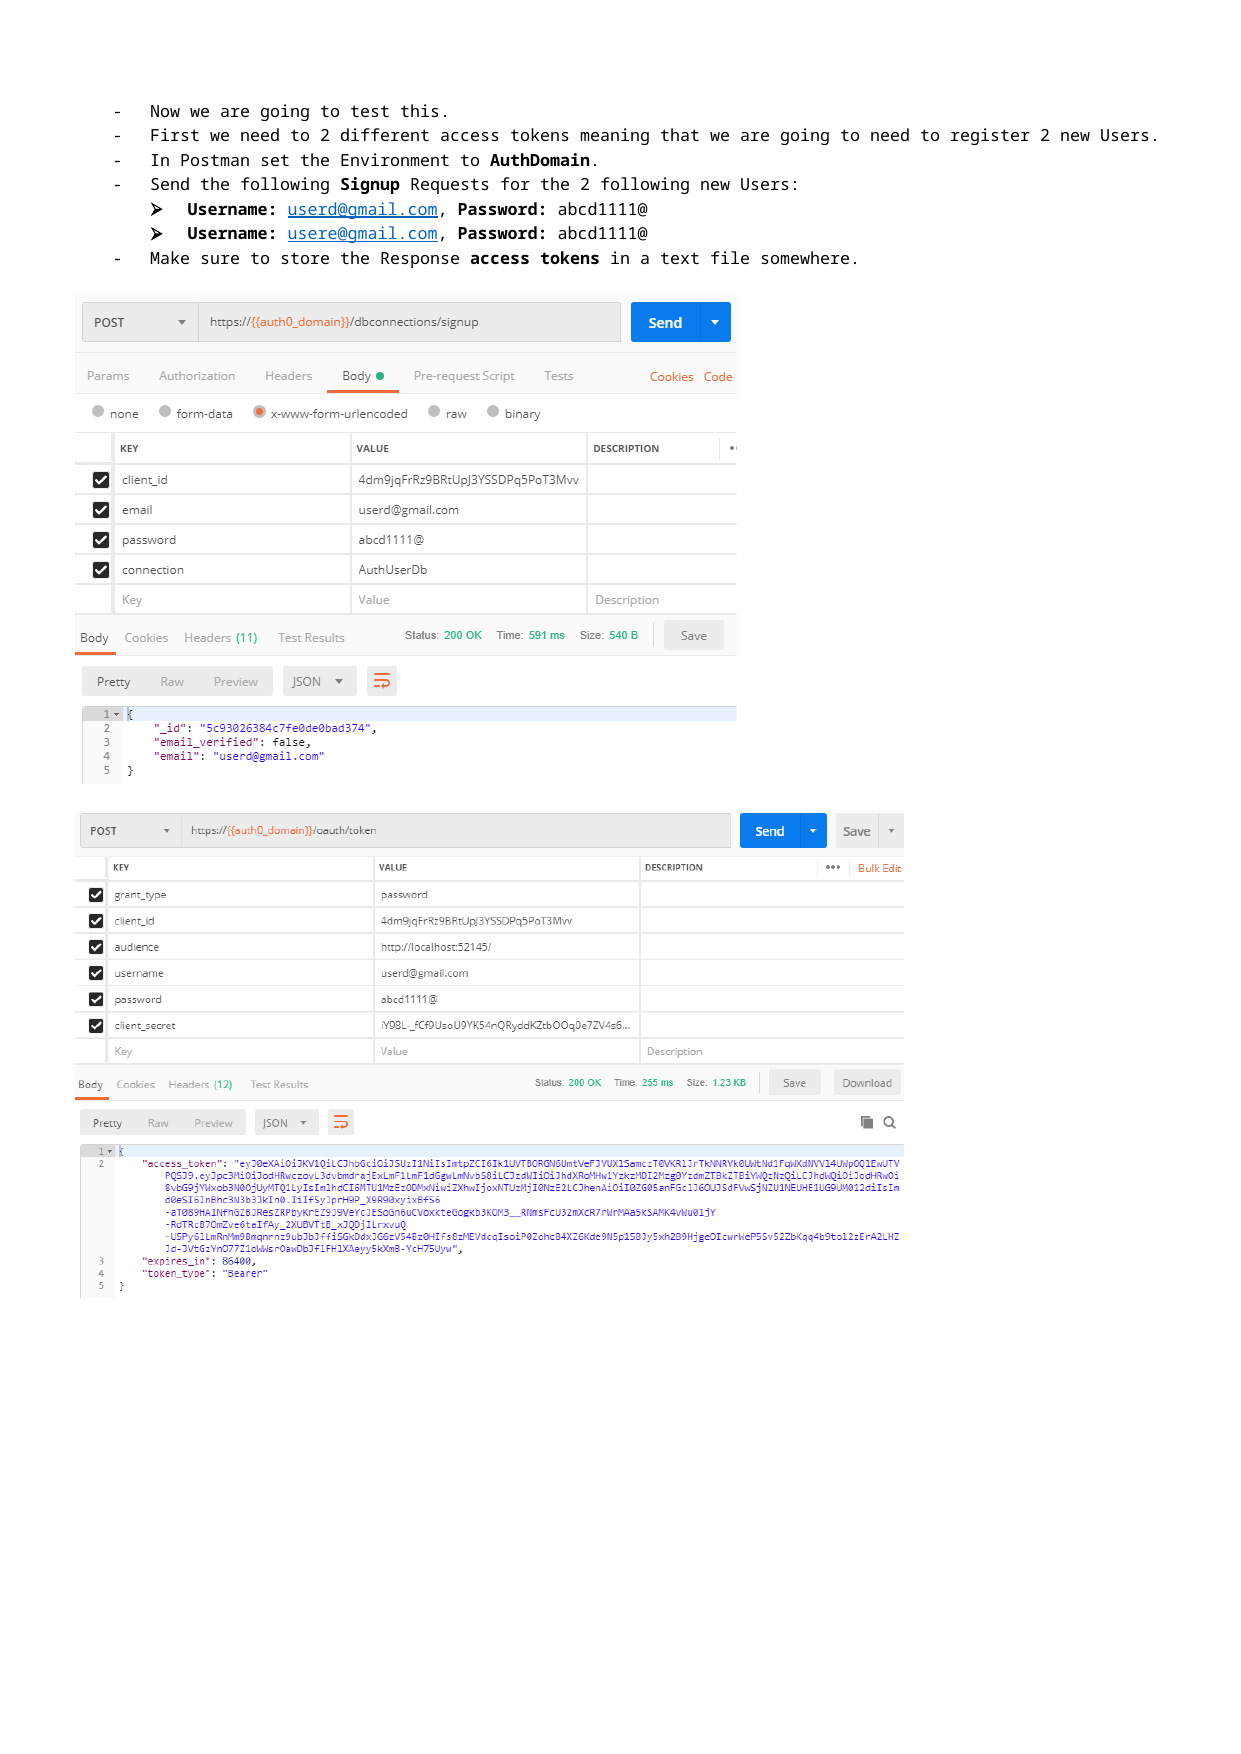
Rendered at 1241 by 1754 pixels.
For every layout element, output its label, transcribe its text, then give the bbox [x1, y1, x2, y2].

picture [75, 295, 737, 784]
list Username: usere@gmail.com, Password: abcd1111@ [150, 222, 1165, 244]
list Username: userd@gmail.com, Password: abcd1111@ [150, 197, 1165, 220]
list In Postman set the Environment to AuthDomain. [112, 148, 1165, 171]
list Make sure to store the Response access tokens in a text file somewhere. [112, 246, 1165, 269]
picture [75, 810, 904, 1298]
list First we need to 2 different access tokens meaning that we are going to need to register 2 new Users. [112, 124, 1165, 147]
list Now we are going to test this. [112, 99, 1165, 122]
list Send the following Signup Requests for the 2 following new Users: [112, 173, 1165, 196]
